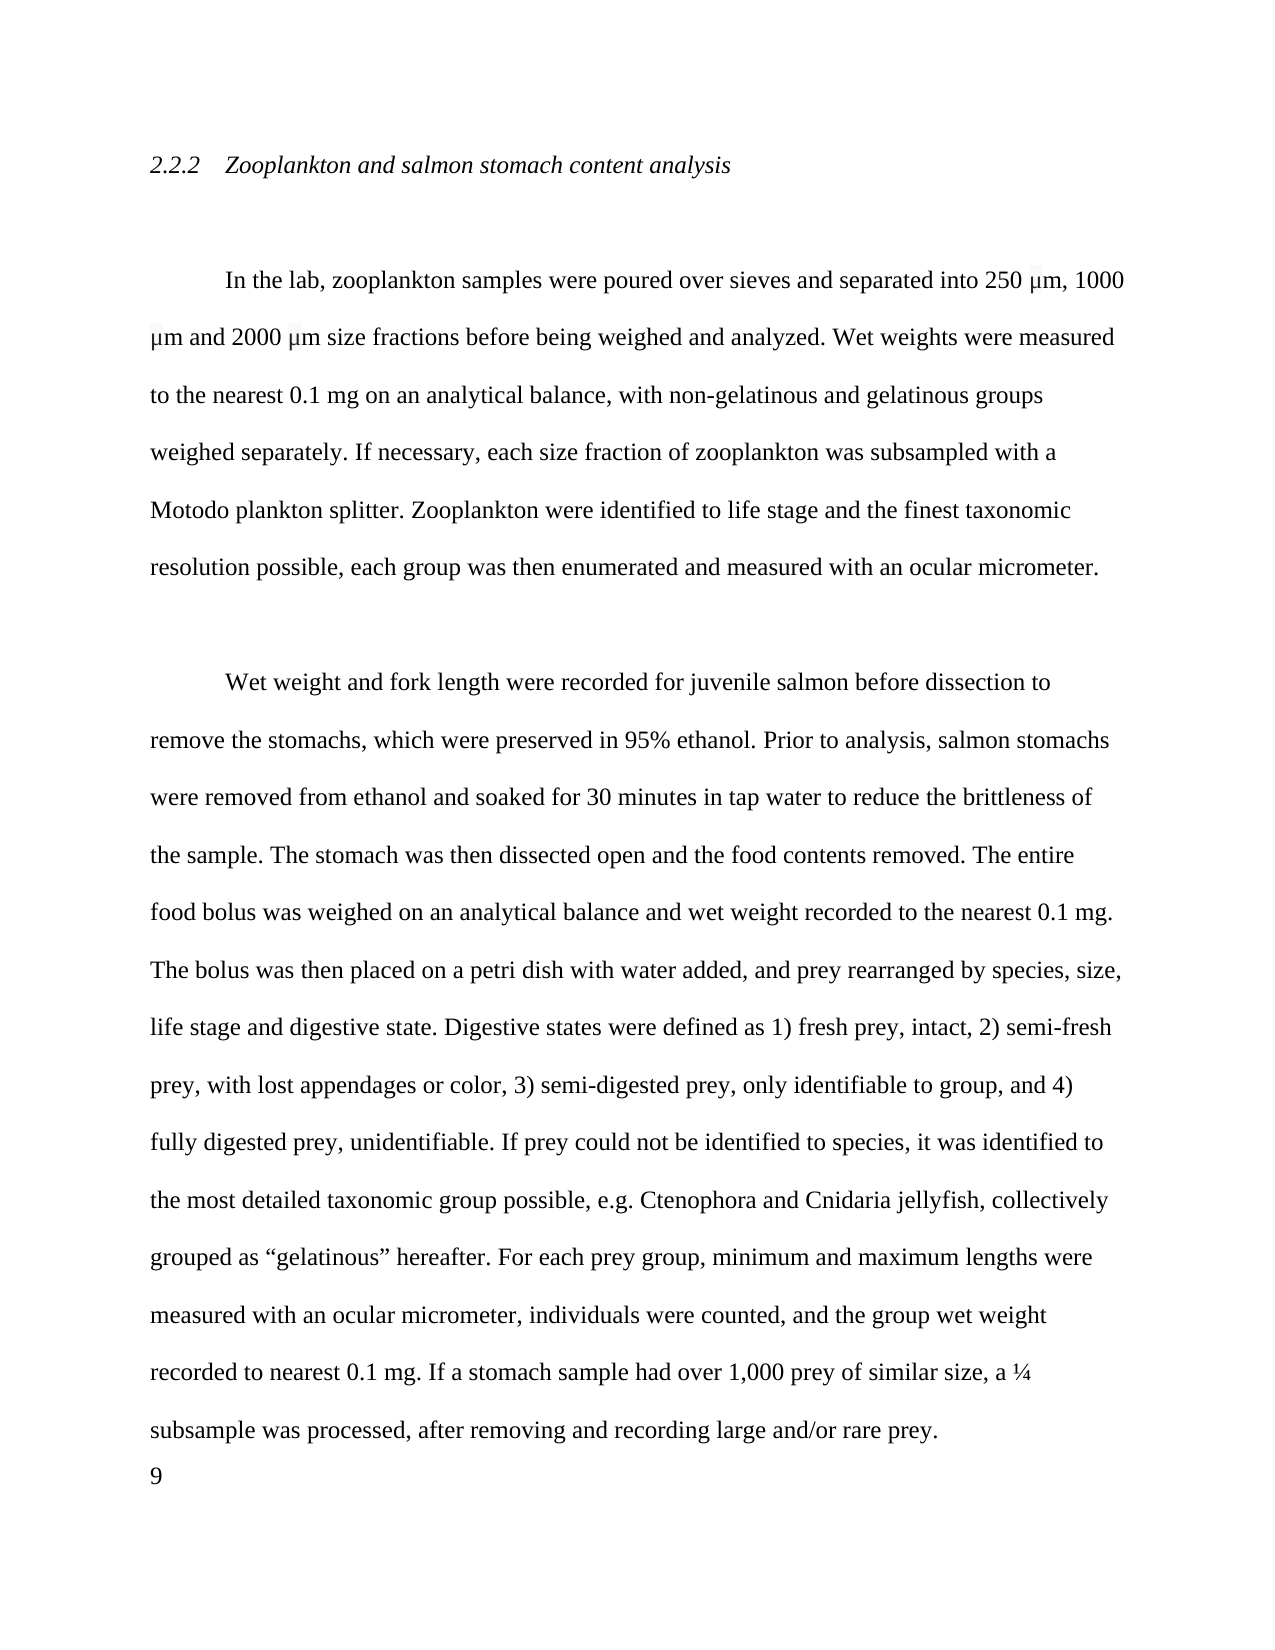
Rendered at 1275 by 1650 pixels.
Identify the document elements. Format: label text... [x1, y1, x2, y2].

text Wet weight and fork length were recorded for juvenile salmon before dissection to remove the stomachs, which were preserved in 95% ethanol. Prior to analysis, salmon stomachs were removed from ethanol and soaked for 30 minutes in tap water to reduce the brittleness of the sample. The stomach was then dissected open and the food contents removed. The entire food bolus was weighed on an analytical balance and wet weight recorded to the nearest 0.1 mg. The bolus was then placed on a petri dish with water added, and prey rearranged by species, size, life stage and digestive state. Digestive states were defined as 1) fresh prey, intact, 2) semi-fresh prey, with lost appendages or color, 3) semi-digested prey, only identifiable to group, and 4) fully digested prey, unidentifiable. If prey could not be identified to species, it was identified to the most detailed taxonomic group possible, e.g. Ctenophora and Cnidaria jellyfish, collectively grouped as “gelatinous” hereafter. For each prey group, minimum and maximum lengths were measured with an ocular micrometer, individuals were counted, and the group wet weight recorded to nearest 0.1 mg. If a stomach sample had over 1,000 prey of similar size, a ¼ subsample was processed, after removing and recording large and/or rare prey. [150, 667, 1125, 1444]
subtitle Zooplankton and salmon stomach content analysis [150, 150, 1125, 179]
text In the lab, zooplankton samples were poured over sieves and separated into 250 μm, 1000 μm and 2000 μm size fractions before being weighed and analyzed. Wet weights were measured to the nearest 0.1 mg on an analytical balance, with non-gelatinous and gelatinous groups weighed separately. If necessary, each size fraction of zooplankton was subsampled with a Motodo plankton splitter. Zooplankton were identified to life stage and the finest taxonomic resolution possible, each group was then enumerated and measured with an ocular micrometer. [150, 265, 1125, 581]
